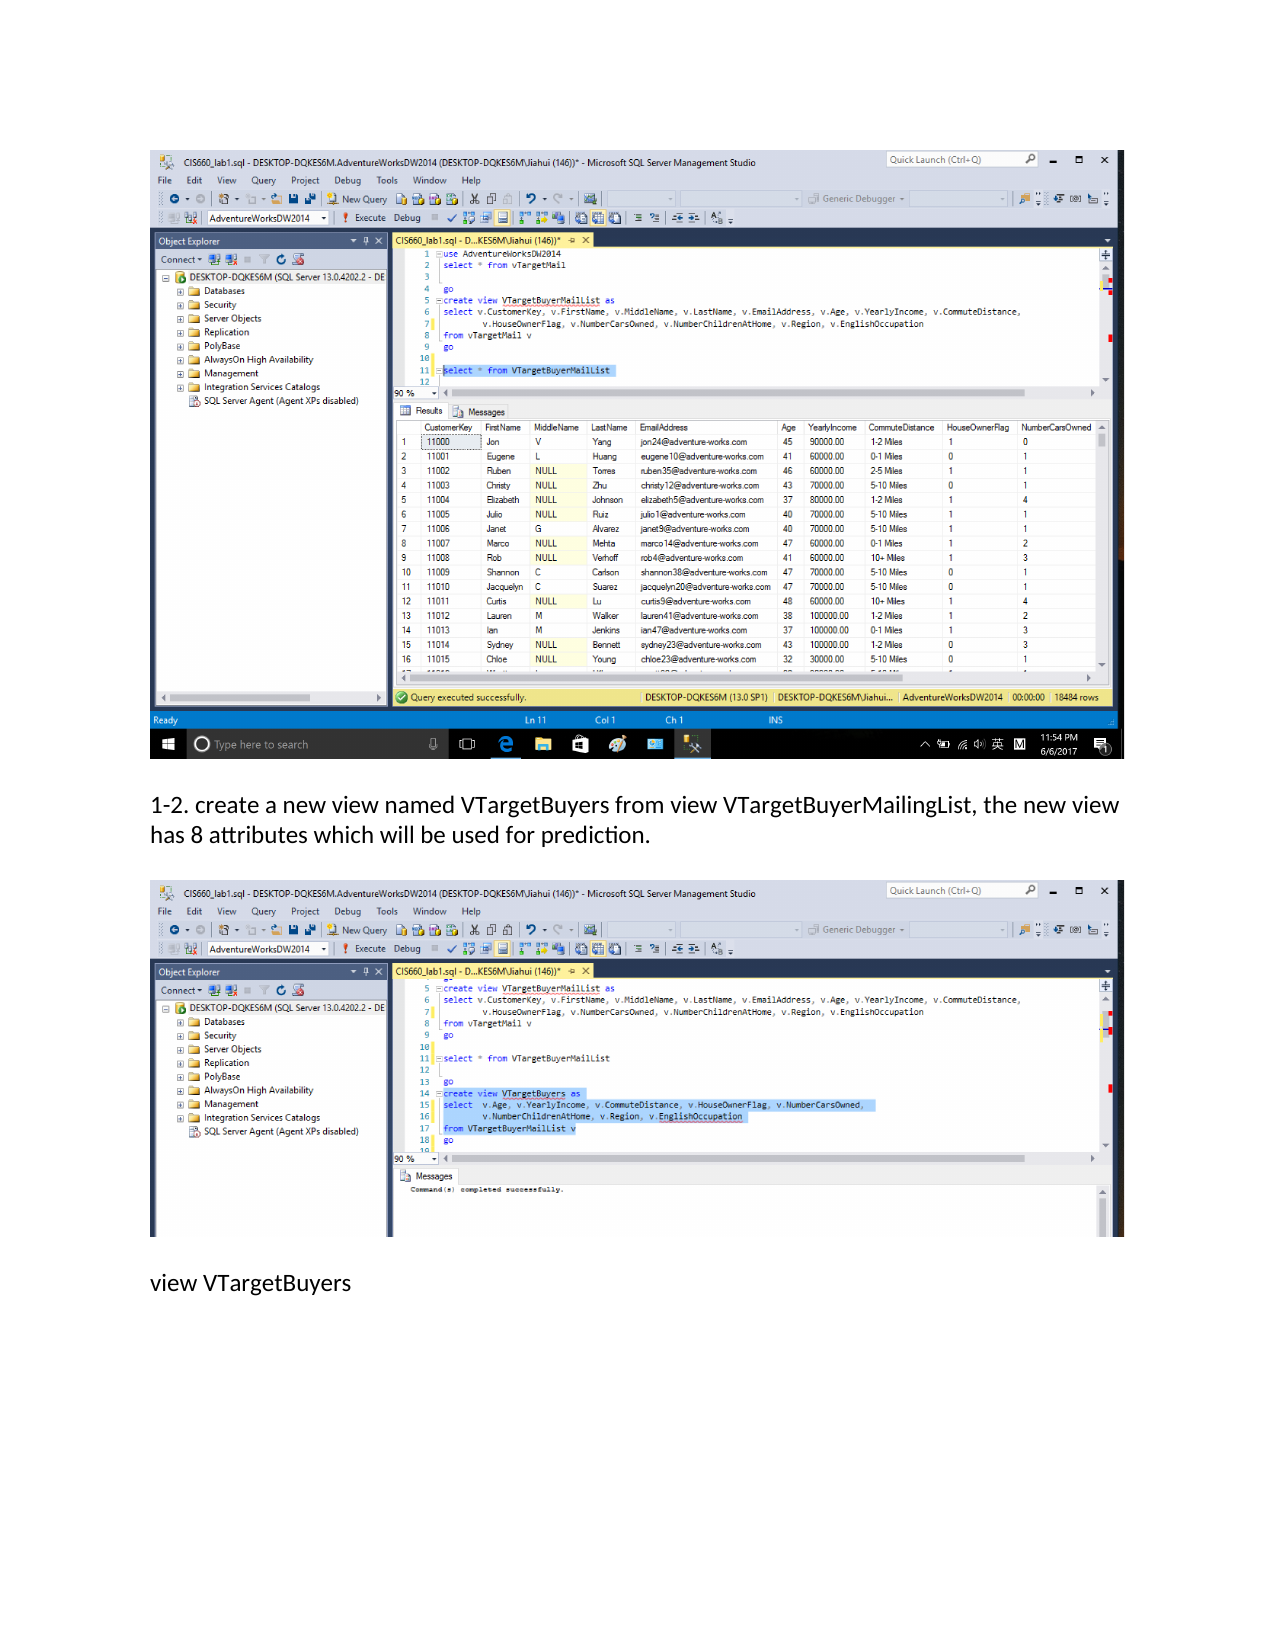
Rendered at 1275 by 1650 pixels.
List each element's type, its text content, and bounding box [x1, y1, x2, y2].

text 1-2. create a new view named VTargetBuyers from view VTargetBuyerMailingList, the new view has 8 attributes which will be used for prediction. [150, 789, 1125, 850]
picture [150, 880, 1125, 1237]
text view VTargetBuyers [150, 1267, 1125, 1297]
picture [150, 150, 1125, 759]
